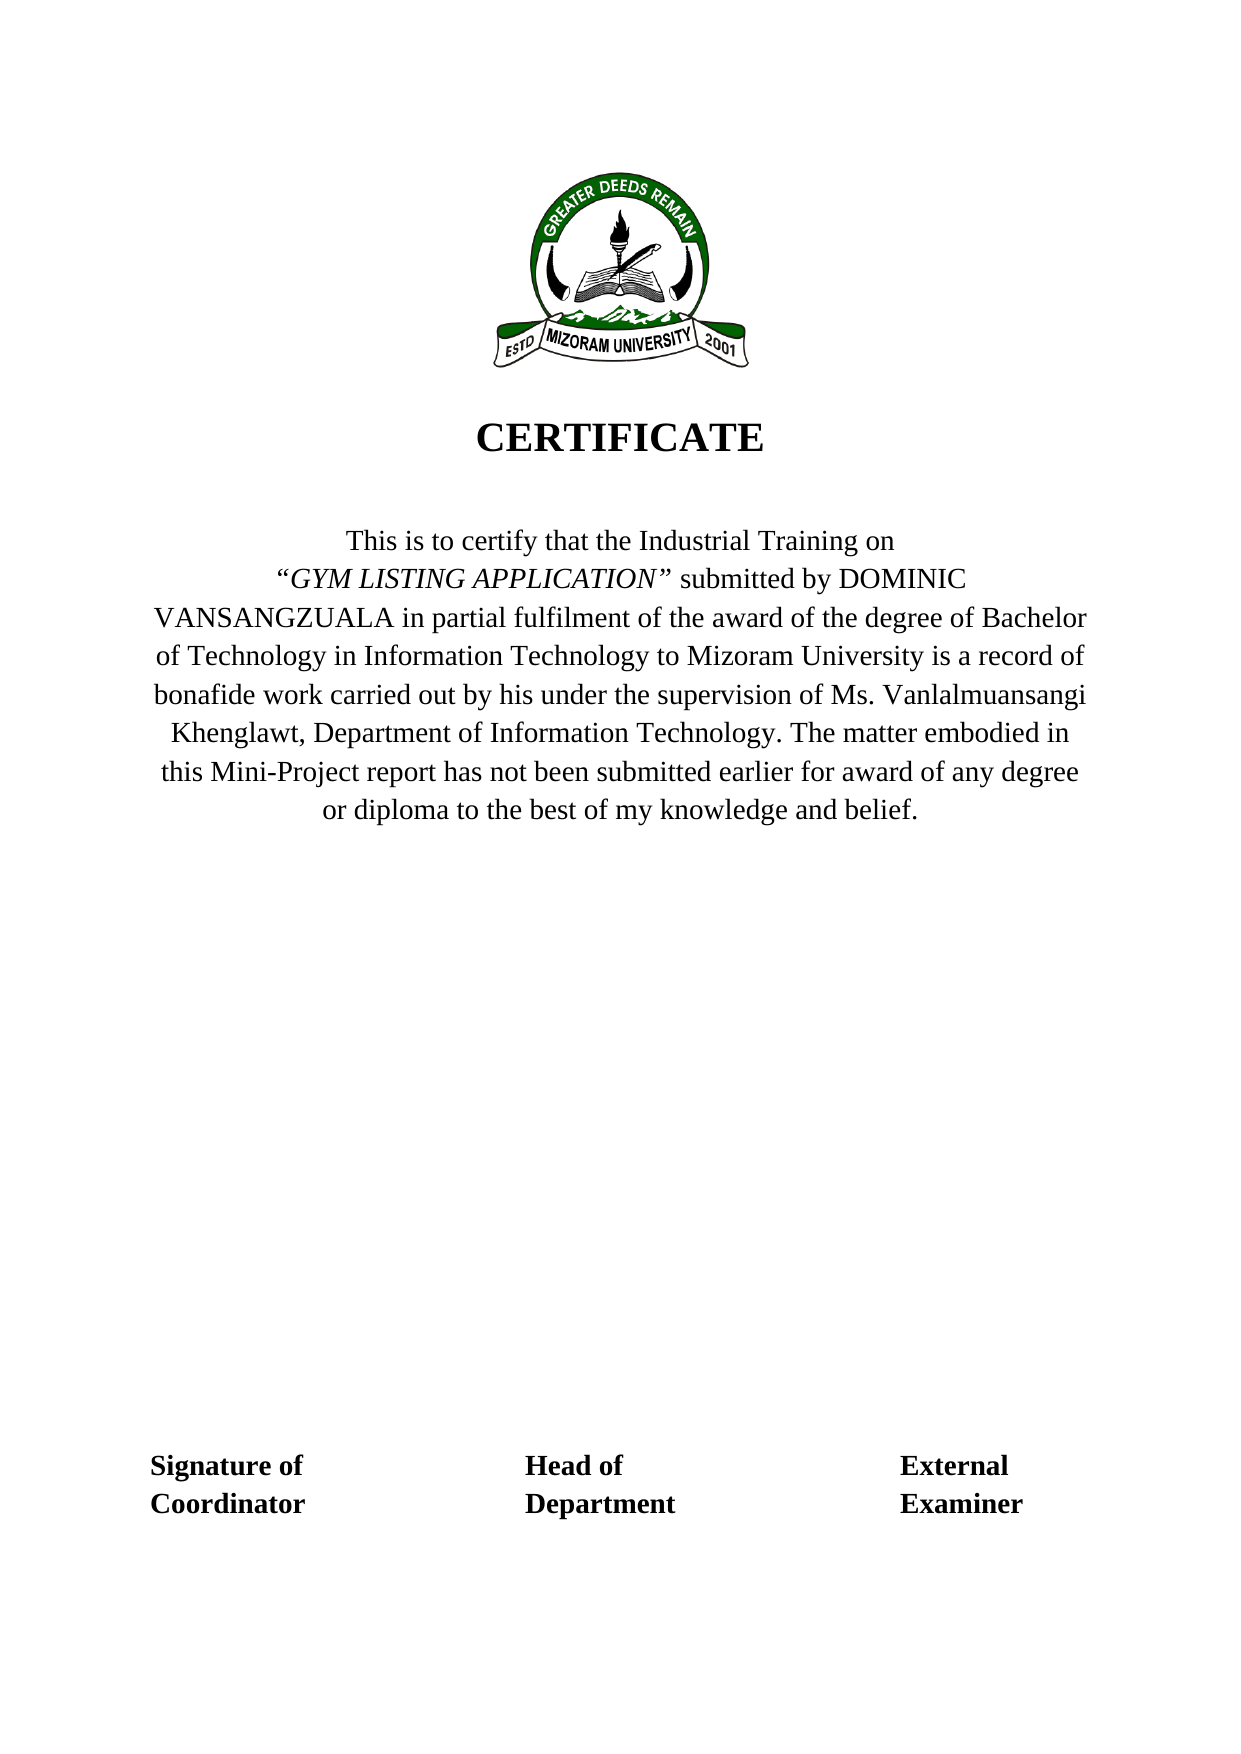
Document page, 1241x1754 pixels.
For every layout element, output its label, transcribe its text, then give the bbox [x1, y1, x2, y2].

text Signature of Head of External [150, 1448, 1090, 1481]
text “GYM LISTING APPLICATION” submitted by DOMINIC VANSANGZUALA in partial fulfilment of the award of the degree of Bachelor of Technology in Information Technology to Mizoram University is a record of bonafide work carried out by his under the supervision of Ms. Vanlalmuansangi Khenglawt, Department of Information Technology. The matter embodied in this Mini-Project report has not been submitted earlier for award of any degree or diploma to the best of my knowledge and belief. [150, 561, 1090, 826]
text Coordinator Department Examiner [150, 1486, 1090, 1520]
text This is to certify that the Industrial Training on [150, 523, 1090, 556]
picture [491, 150, 750, 409]
text CERTIFICATE [150, 412, 1090, 460]
